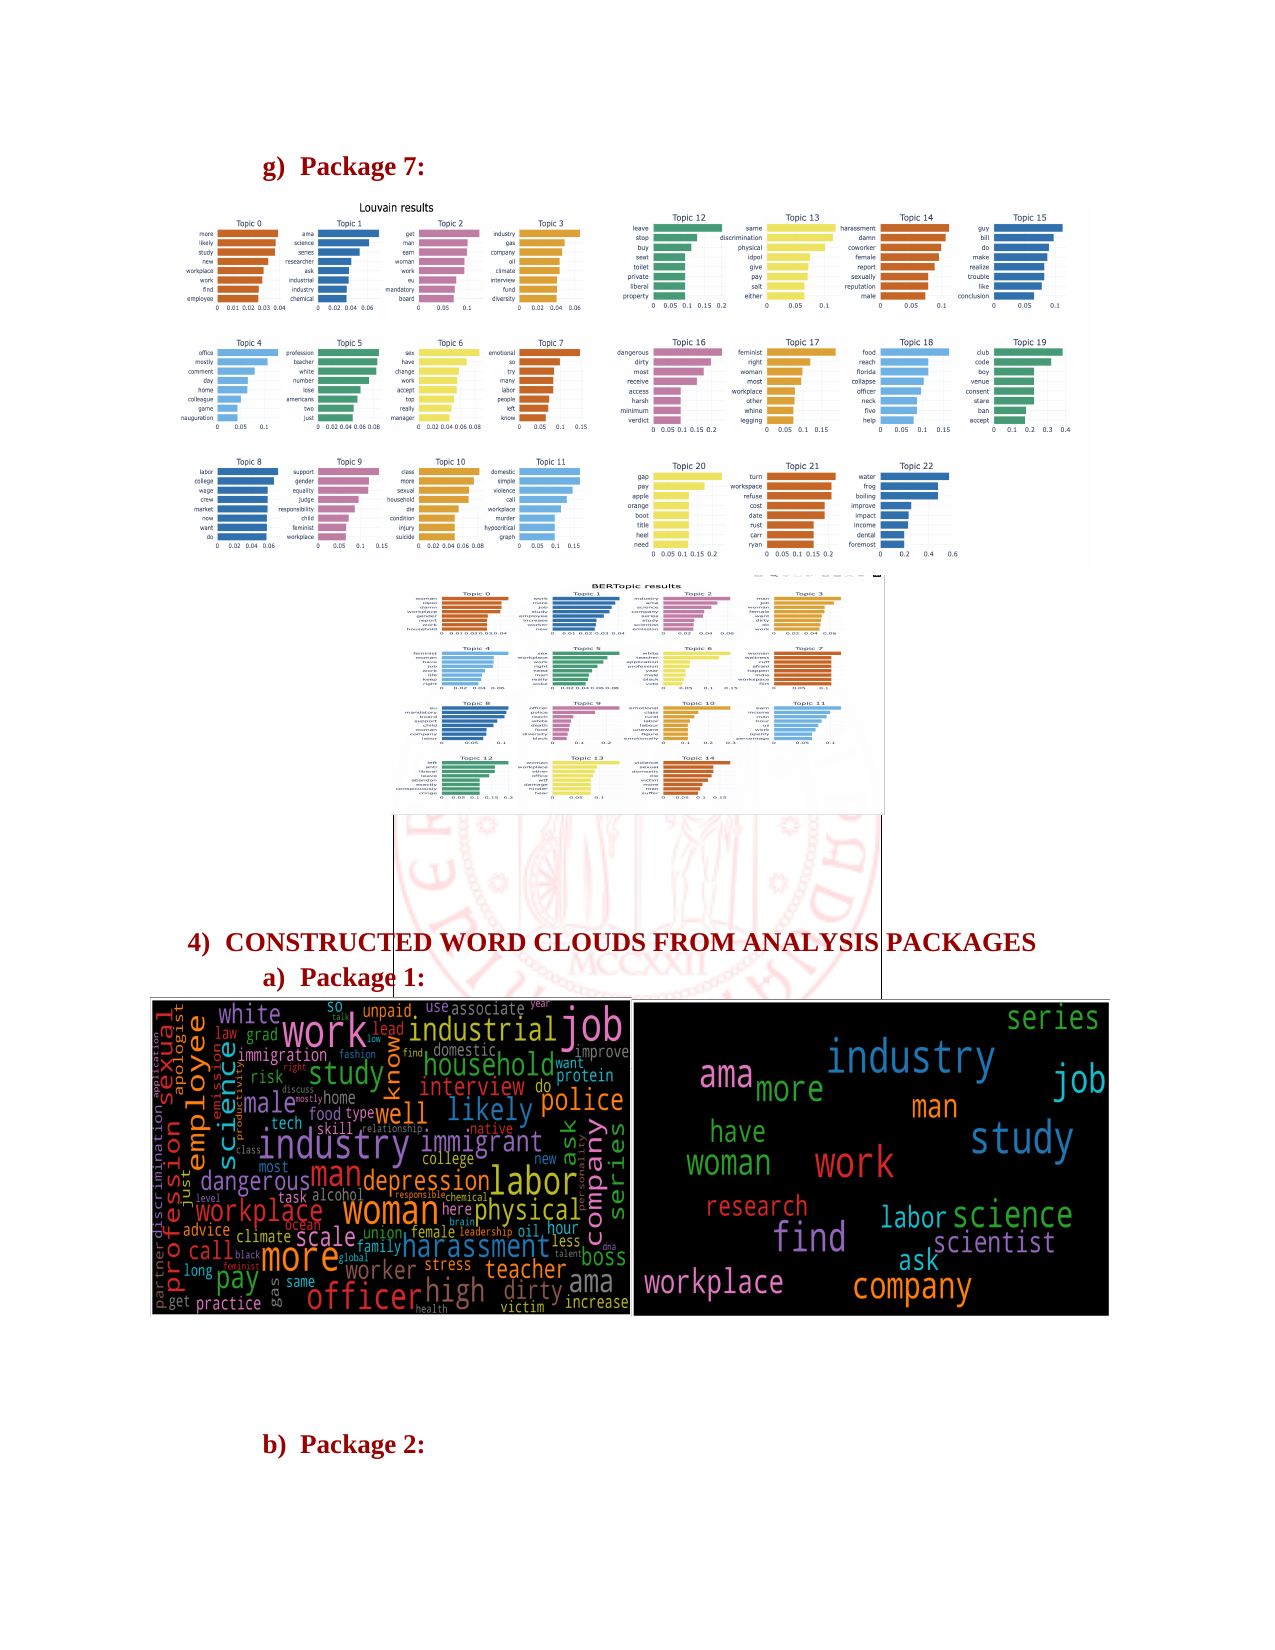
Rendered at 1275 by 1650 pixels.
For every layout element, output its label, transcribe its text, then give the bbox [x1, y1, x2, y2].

list CONSTRUCTED WORD CLOUDS FROM ANALYSIS PACKAGES [187, 926, 1125, 957]
list Package 2: [262, 1428, 1125, 1459]
picture [390, 575, 885, 815]
list Package 1: [262, 962, 1125, 993]
list Package 7: [262, 150, 1125, 181]
picture [181, 185, 1094, 572]
picture [150, 997, 1110, 1317]
